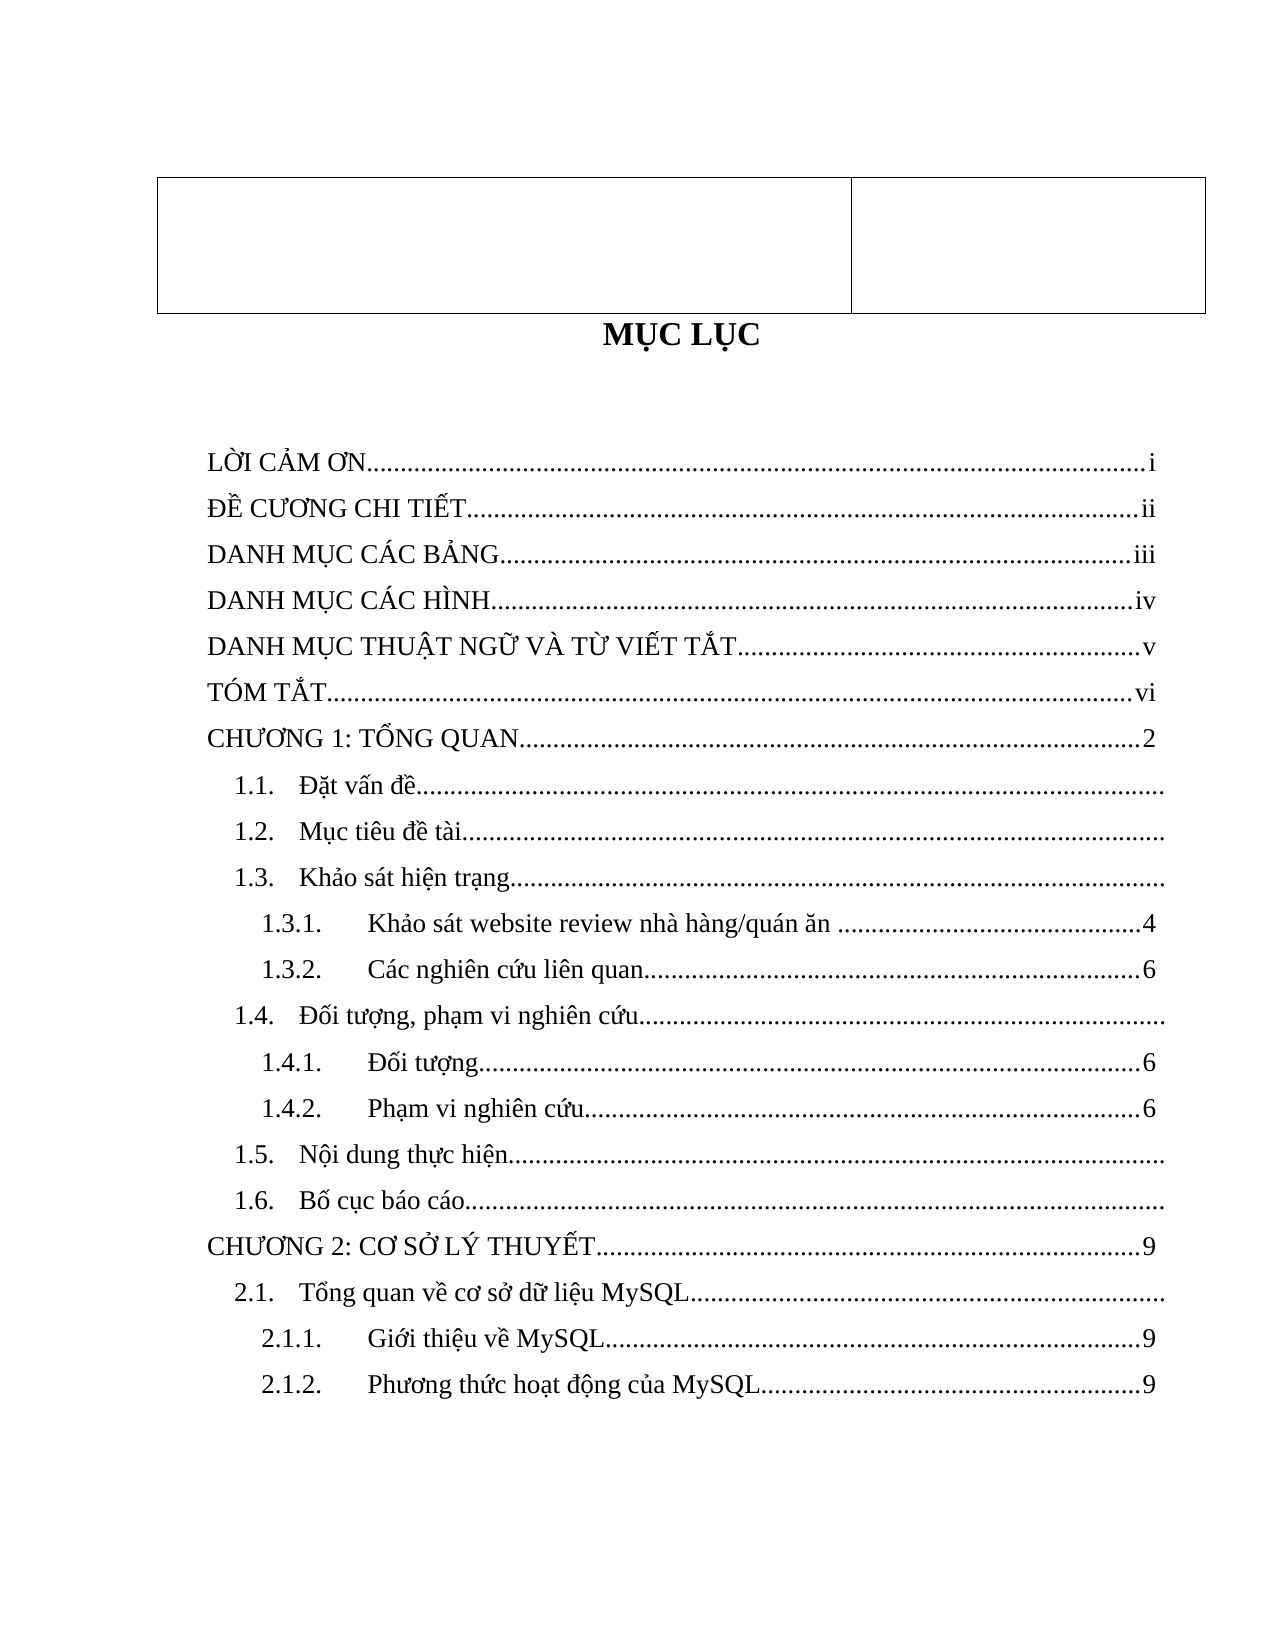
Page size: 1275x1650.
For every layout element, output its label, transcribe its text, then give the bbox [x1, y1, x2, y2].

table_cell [852, 178, 1205, 313]
text MỤC LỤC [207, 314, 1157, 353]
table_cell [158, 178, 851, 313]
